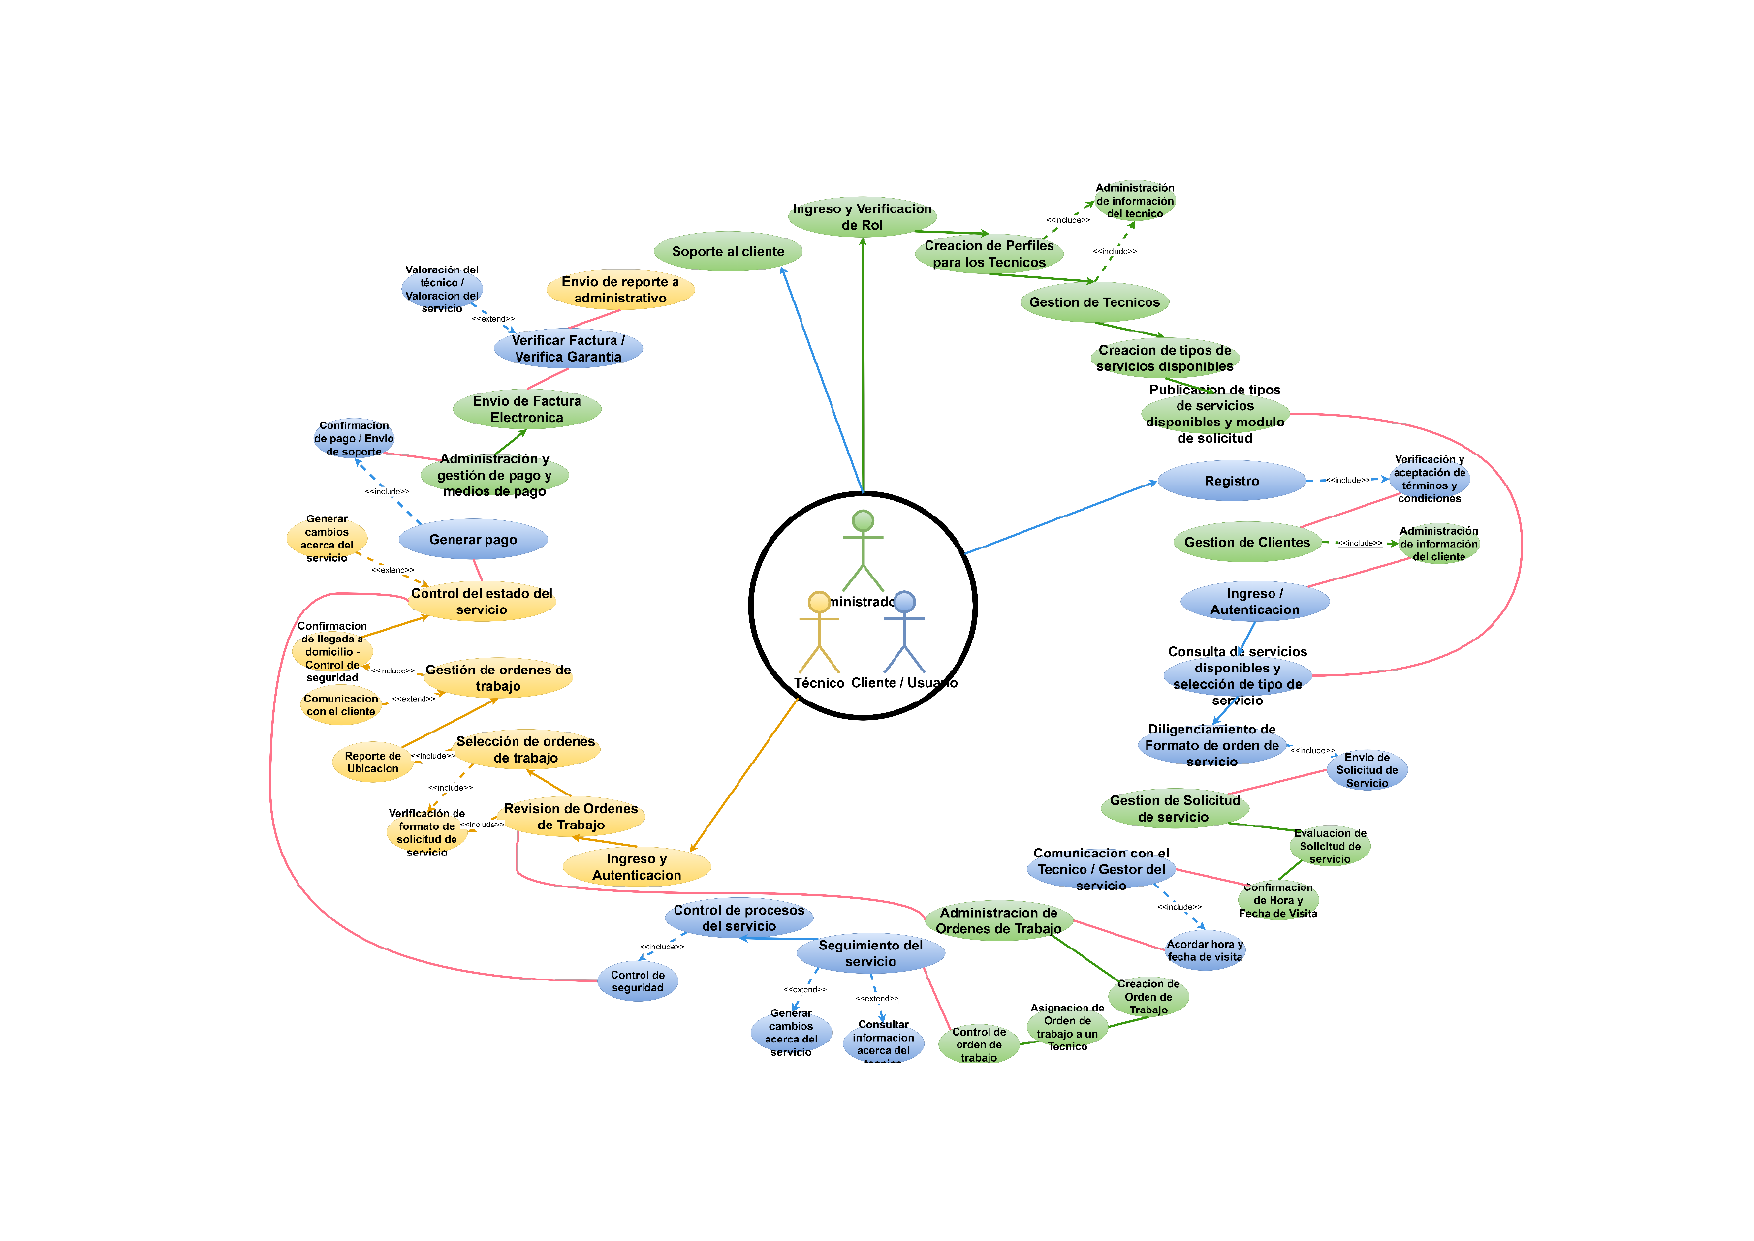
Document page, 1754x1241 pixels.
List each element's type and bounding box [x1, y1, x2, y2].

picture [266, 177, 1525, 1063]
